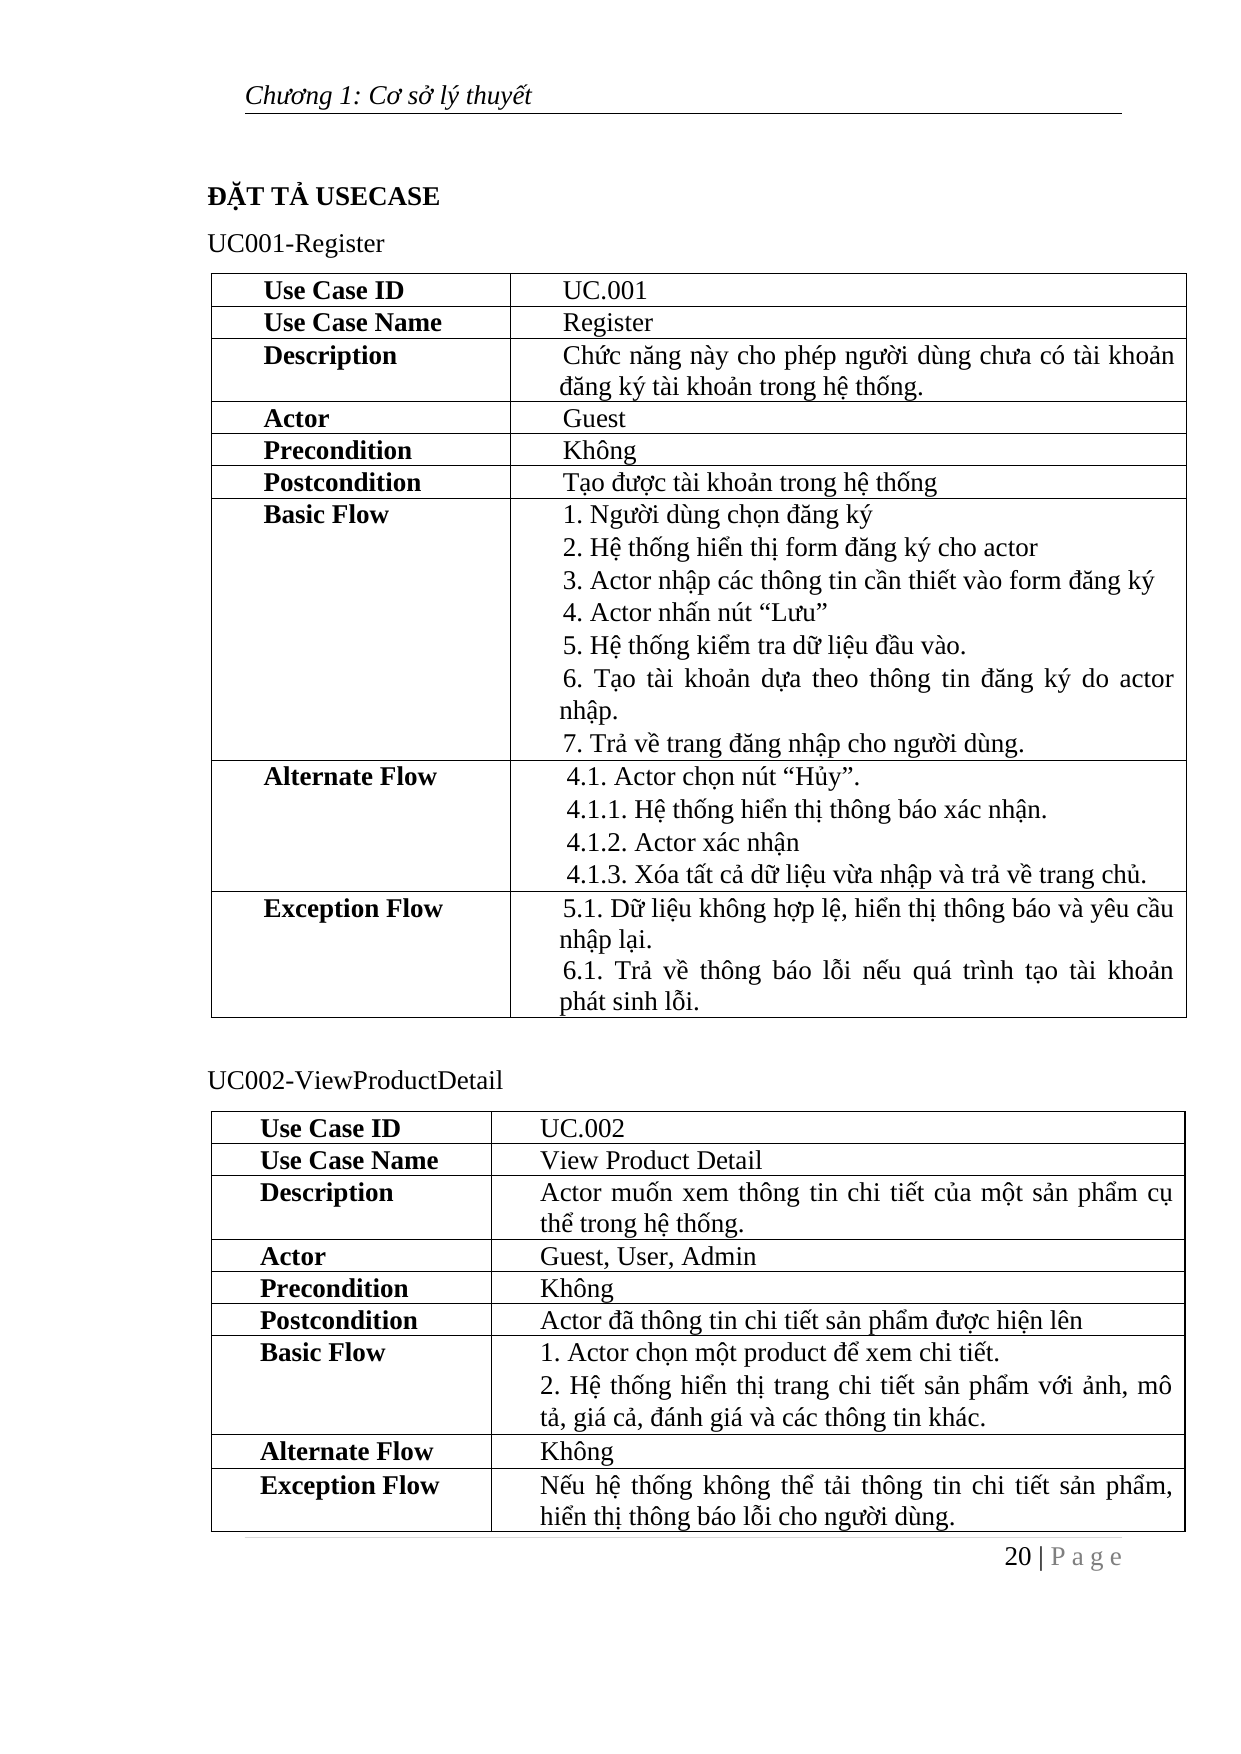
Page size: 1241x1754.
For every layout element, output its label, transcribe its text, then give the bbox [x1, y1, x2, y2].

table_cell View Product Detail [492, 1144, 1184, 1175]
table_header Use Case ID [212, 1112, 491, 1143]
table_cell Không [511, 434, 1186, 465]
table_cell 4.1. Actor chọn nút “Hủy”. 4.1.1. Hệ thống hiển thị thông báo xác nhận. 4.1.2. Actor xác nhận 4.1.3. Xóa tất cả dữ liệu vừa nhập và trả về trang chủ. [511, 761, 1186, 891]
text ĐẶT TẢ USECASE [207, 180, 1122, 211]
table_cell Actor đã thông tin chi tiết sản phẩm được hiện lên [492, 1304, 1184, 1335]
table_cell Guest [511, 402, 1186, 433]
table_cell 1. Người dùng chọn đăng ký 2. Hệ thống hiển thị form đăng ký cho actor 3. Actor nhập các thông tin cần thiết vào form đăng ký 4. Actor nhấn nút “Lưu” 5. Hệ thống kiểm tra dữ liệu đầu vào. 6. Tạo tài khoản dựa theo thông tin đăng ký do actor nhập. 7. Trả về trang đăng nhập cho người dùng. [511, 499, 1186, 759]
table_cell Description [212, 1176, 491, 1239]
table_cell Basic Flow [212, 1336, 491, 1434]
table_cell Use Case Name [212, 307, 510, 338]
table_cell Không [492, 1435, 1184, 1468]
table_cell Actor muốn xem thông tin chi tiết của một sản phẩm cụ thể trong hệ thống. [492, 1176, 1184, 1239]
text UC002-ViewProductDetail [207, 1064, 1122, 1095]
table_cell Guest, User, Admin [492, 1240, 1184, 1271]
table_cell Precondition [212, 434, 510, 465]
table_cell Nếu hệ thống không thể tải thông tin chi tiết sản phẩm, hiển thị thông báo lỗi cho người dùng. [492, 1469, 1184, 1531]
table_header UC.001 [511, 274, 1186, 306]
table_cell Exception Flow [212, 1469, 491, 1531]
table_cell Description [212, 339, 510, 401]
table_cell Use Case Name [212, 1144, 491, 1175]
table_cell Postcondition [212, 1304, 491, 1335]
table_cell Alternate Flow [212, 761, 510, 891]
table_cell Alternate Flow [212, 1435, 491, 1468]
table_cell Register [511, 307, 1186, 338]
table_cell Actor [212, 1240, 491, 1271]
table_cell Không [492, 1272, 1184, 1303]
table_cell Precondition [212, 1272, 491, 1303]
table_header Use Case ID [212, 274, 510, 306]
table_cell Tạo được tài khoản trong hệ thống [511, 466, 1186, 498]
table_cell Basic Flow [212, 499, 510, 759]
table_header UC.002 [492, 1112, 1184, 1143]
table_cell 1. Actor chọn một product để xem chi tiết. 2. Hệ thống hiển thị trang chi tiết sản phẩm với ảnh, mô tả, giá cả, đánh giá và các thông tin khác. [492, 1336, 1184, 1434]
table_cell Actor [212, 402, 510, 433]
table_cell Chức năng này cho phép người dùng chưa có tài khoản đăng ký tài khoản trong hệ thống. [511, 339, 1186, 401]
text UC001-Register [207, 227, 1122, 258]
table_cell Postcondition [212, 466, 510, 498]
table_cell 5.1. Dữ liệu không hợp lệ, hiển thị thông báo và yêu cầu nhập lại. 6.1. Trả về thông báo lỗi nếu quá trình tạo tài khoản phát sinh lỗi. [511, 892, 1186, 1017]
table_cell Exception Flow [212, 892, 510, 1017]
